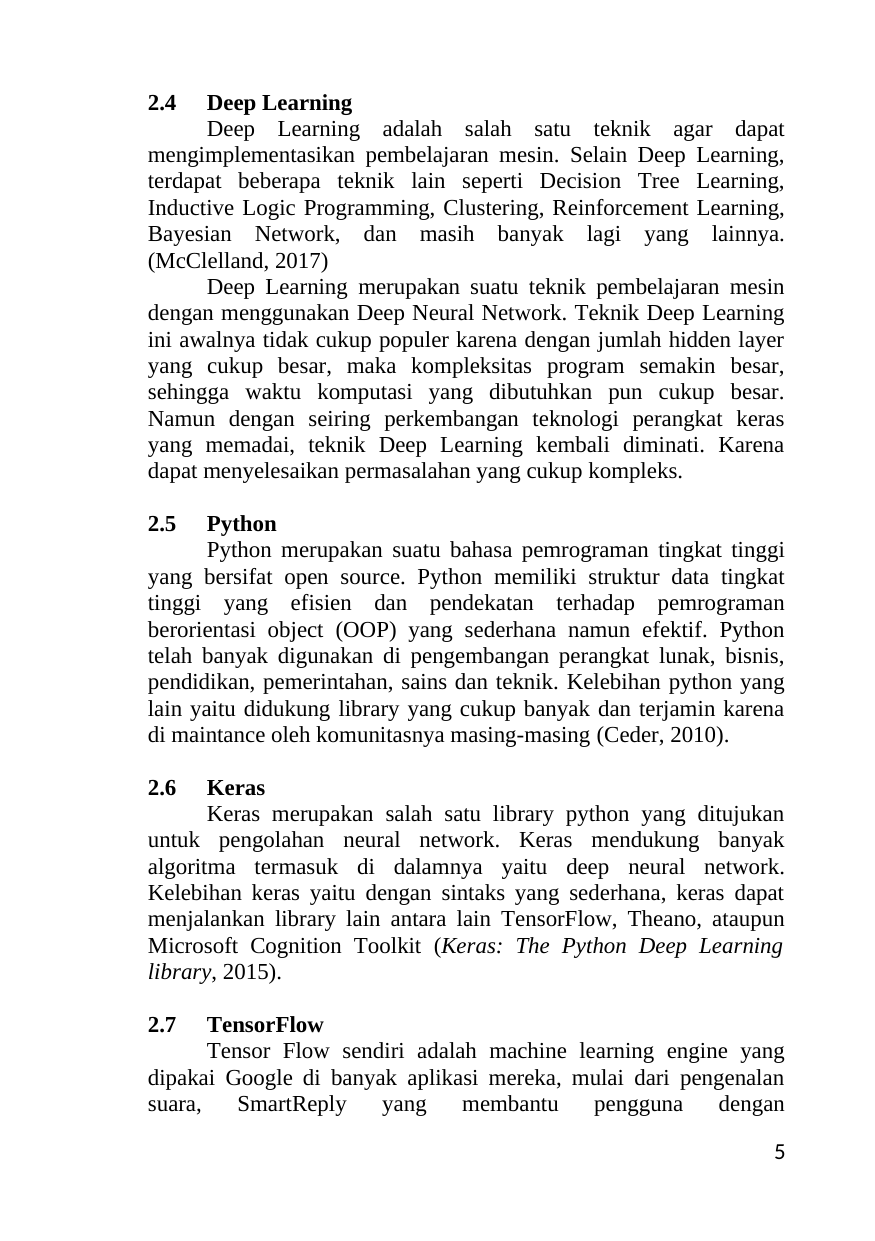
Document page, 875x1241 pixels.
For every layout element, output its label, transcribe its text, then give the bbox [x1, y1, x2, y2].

text Deep Learning adalah salah satu teknik agar dapat mengimplementasikan pembelajaran mesin. Selain Deep Learning, terdapat beberapa teknik lain seperti Decision Tree Learning, Inductive Logic Programming, Clustering, Reinforcement Learning, Bayesian Network, dan masih banyak lagi yang lainnya. (McClelland, 2017) [148, 115, 786, 273]
text Deep Learning [148, 88, 786, 115]
text Keras [148, 774, 786, 800]
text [148, 1037, 786, 1116]
text Python [148, 510, 786, 537]
text Deep Learning merupakan suatu teknik pembelajaran mesin dengan menggunakan Deep Neural Network. Teknik Deep Learning ini awalnya tidak cukup populer karena dengan jumlah hidden layer yang cukup besar, maka kompleksitas program semakin besar, sehingga waktu komputasi yang dibutuhkan pun cukup besar. Namun dengan seiring perkembangan teknologi perangkat keras yang memadai, teknik Deep Learning kembali diminati. Karena dapat menyelesaikan permasalahan yang cukup kompleks. [148, 273, 786, 484]
text Keras merupakan salah satu library python yang ditujukan untuk pengolahan neural network. Keras mendukung banyak algoritma termasuk di dalamnya yaitu deep neural network. Kelebihan keras yaitu dengan sintaks yang sederhana, keras dapat menjalankan library lain antara lain TensorFlow, Theano, ataupun Microsoft Cognition Toolkit (Keras: The Python Deep Learning library, 2015). [148, 800, 786, 984]
text TensorFlow [148, 1011, 786, 1037]
text Python merupakan suatu bahasa pemrograman tingkat tinggi yang bersifat open source. Python memiliki struktur data tingkat tinggi yang efisien dan pendekatan terhadap pemrograman berorientasi object (OOP) yang sederhana namun efektif. Python telah banyak digunakan di pengembangan perangkat lunak, bisnis, pendidikan, pemerintahan, sains dan teknik. Kelebihan python yang lain yaitu didukung library yang cukup banyak dan terjamin karena di maintance oleh komunitasnya masing-masing (Ceder, 2010). [148, 537, 786, 747]
